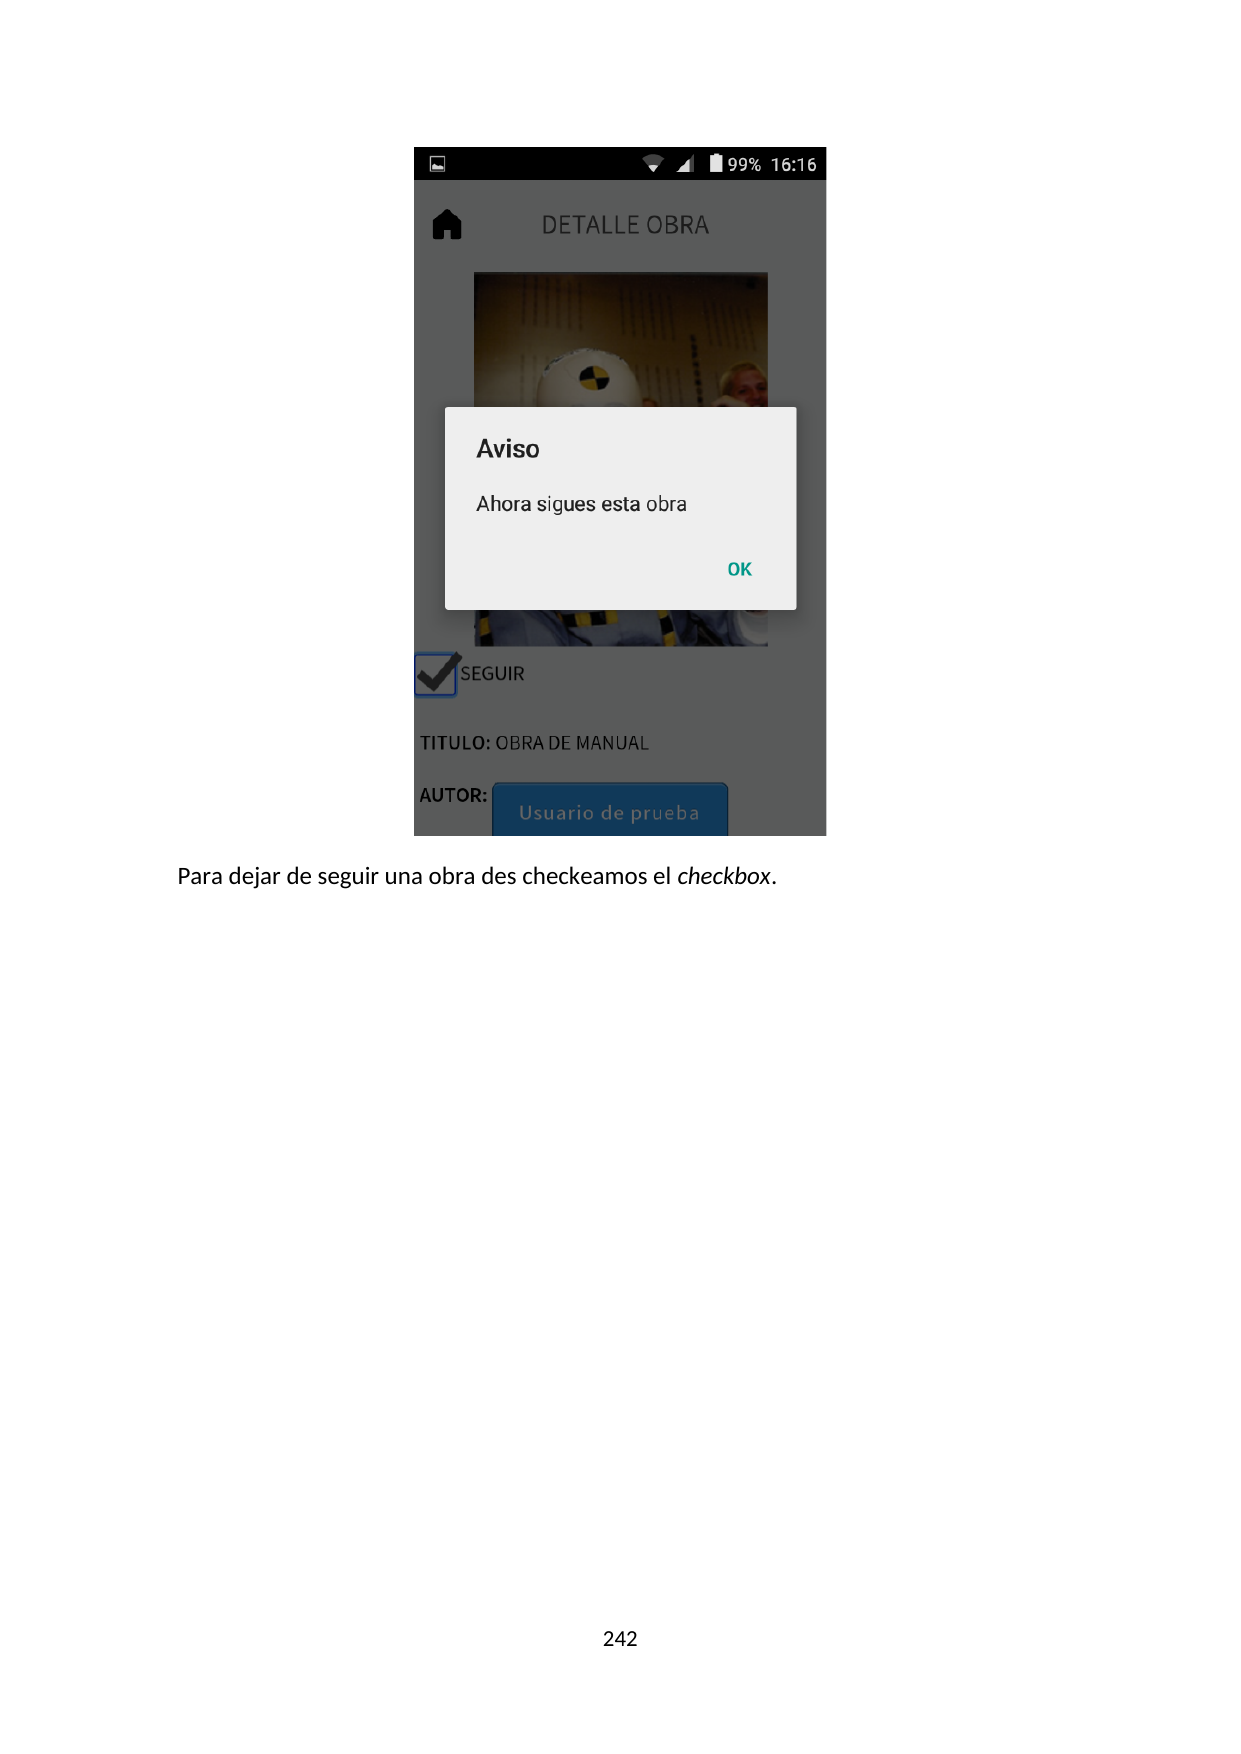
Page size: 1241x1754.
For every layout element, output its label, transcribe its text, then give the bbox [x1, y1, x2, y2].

picture [414, 147, 827, 836]
text Para dejar de seguir una obra des checkeamos el checkbox. [177, 860, 1063, 891]
